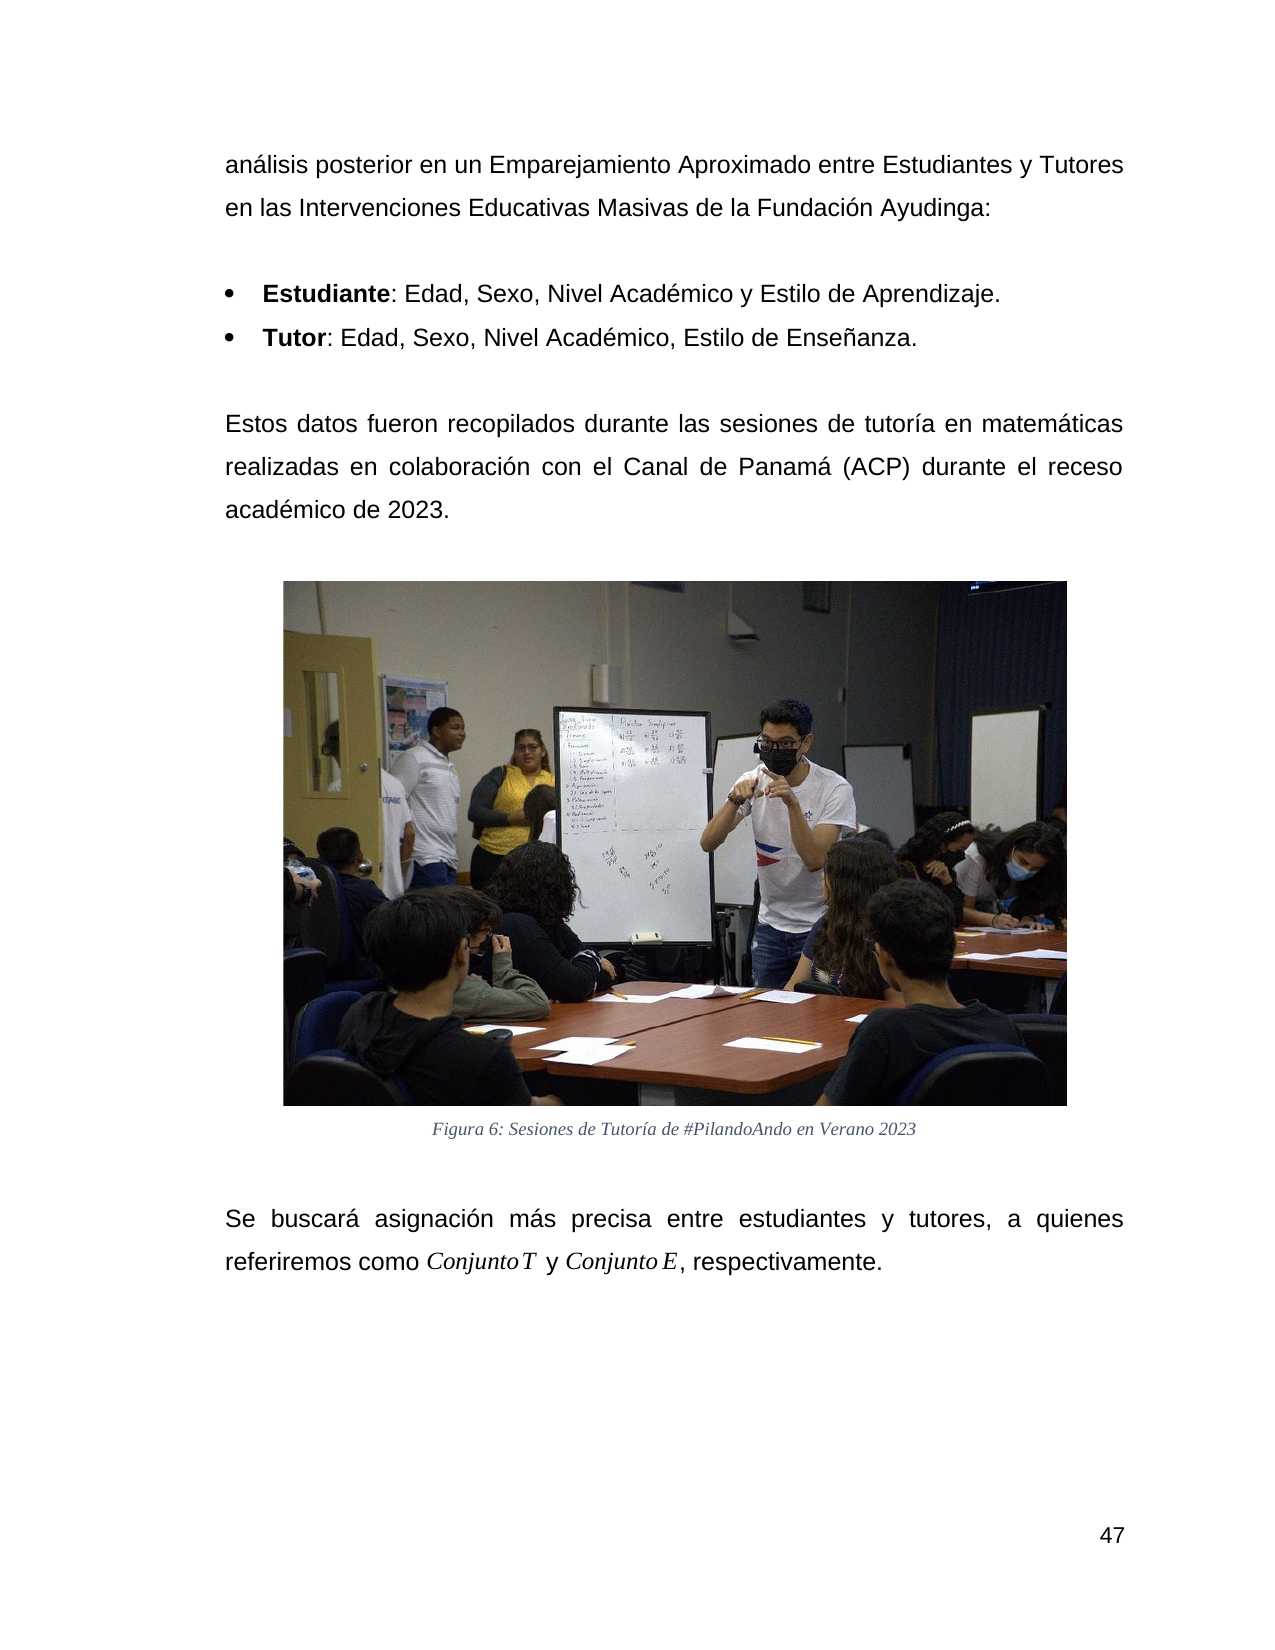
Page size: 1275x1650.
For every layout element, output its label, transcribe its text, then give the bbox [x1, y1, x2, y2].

picture [283, 581, 1067, 1106]
text Estos datos fueron recopilados durante las sesiones de tutoría en matemáticas realizadas en colaboración con el Canal de Panamá (ACP) durante el receso académico de 2023. [225, 409, 1125, 524]
list Tutor: Edad, Sexo, Nivel Académico, Estilo de Enseñanza. [225, 323, 1125, 351]
text Se buscará asignación más precisa entre estudiantes y tutores, a quienes referiremos como y , respectivamente. [225, 1204, 1125, 1276]
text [225, 150, 1125, 222]
list Estudiante: Edad, Sexo, Nivel Académico y Estilo de Aprendizaje. [225, 279, 1125, 308]
text Figura 6: Sesiones de Tutoría de #PilandoAndo en Verano 2023 [225, 1118, 1125, 1140]
